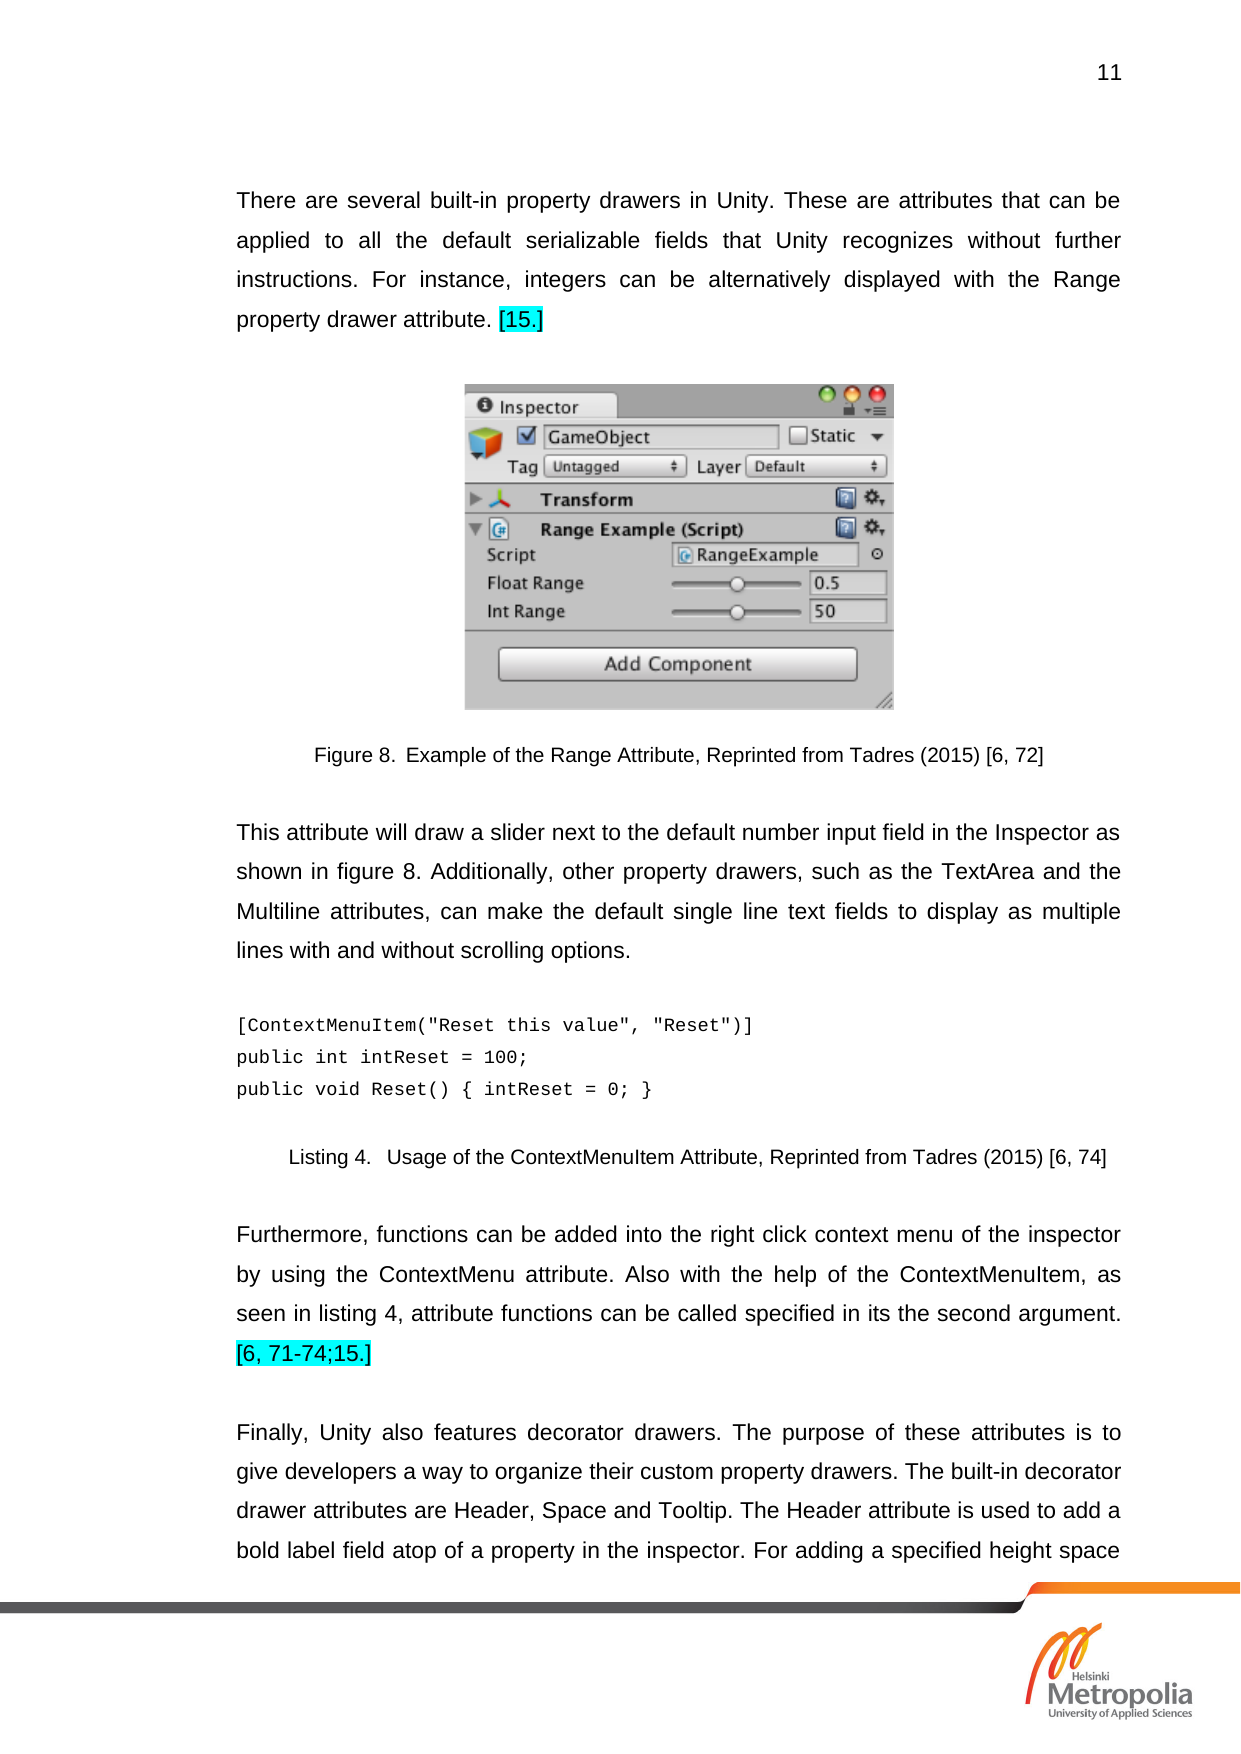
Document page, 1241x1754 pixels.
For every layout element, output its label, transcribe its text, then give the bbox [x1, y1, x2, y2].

text There are several built-in property drawers in Unity. These are attributes that can be applied to all the default serializable fields that Unity recognizes without further instructions. For instance, integers can be alternatively displayed with the Range property drawer attribute. [15.] [236, 187, 1122, 332]
text Furthermore, functions can be added into the right click context menu of the inspector by using the ContextMenu attribute. Also with the help of the ContextMenuItem, as seen in listing 4, attribute functions can be called specified in its the second argument. [6, 71-74;15.] [236, 1221, 1122, 1366]
list public int intReset = 100; [236, 1048, 1122, 1069]
list [ContextMenuItem("Reset this value", "Reset")] [236, 1016, 1122, 1037]
picture [464, 384, 894, 710]
list public void Reset() { intReset = 0; } [236, 1080, 1122, 1101]
picture [0, 1582, 1241, 1720]
list Usage of the ContextMenuItem Attribute, Reprinted from Tadres (2015) [6, 74] [274, 1145, 1122, 1169]
text This attribute will draw a slider next to the default number input field in the Inspector as shown in figure 8. Additionally, other property drawers, such as the TextArea and the Multiline attributes, can make the default single line text fields to display as multiple lines with and without scrolling options. [236, 819, 1122, 964]
text Example of the Range Attribute, Reprinted from Tadres (2015) [6, 72] [236, 743, 1122, 767]
